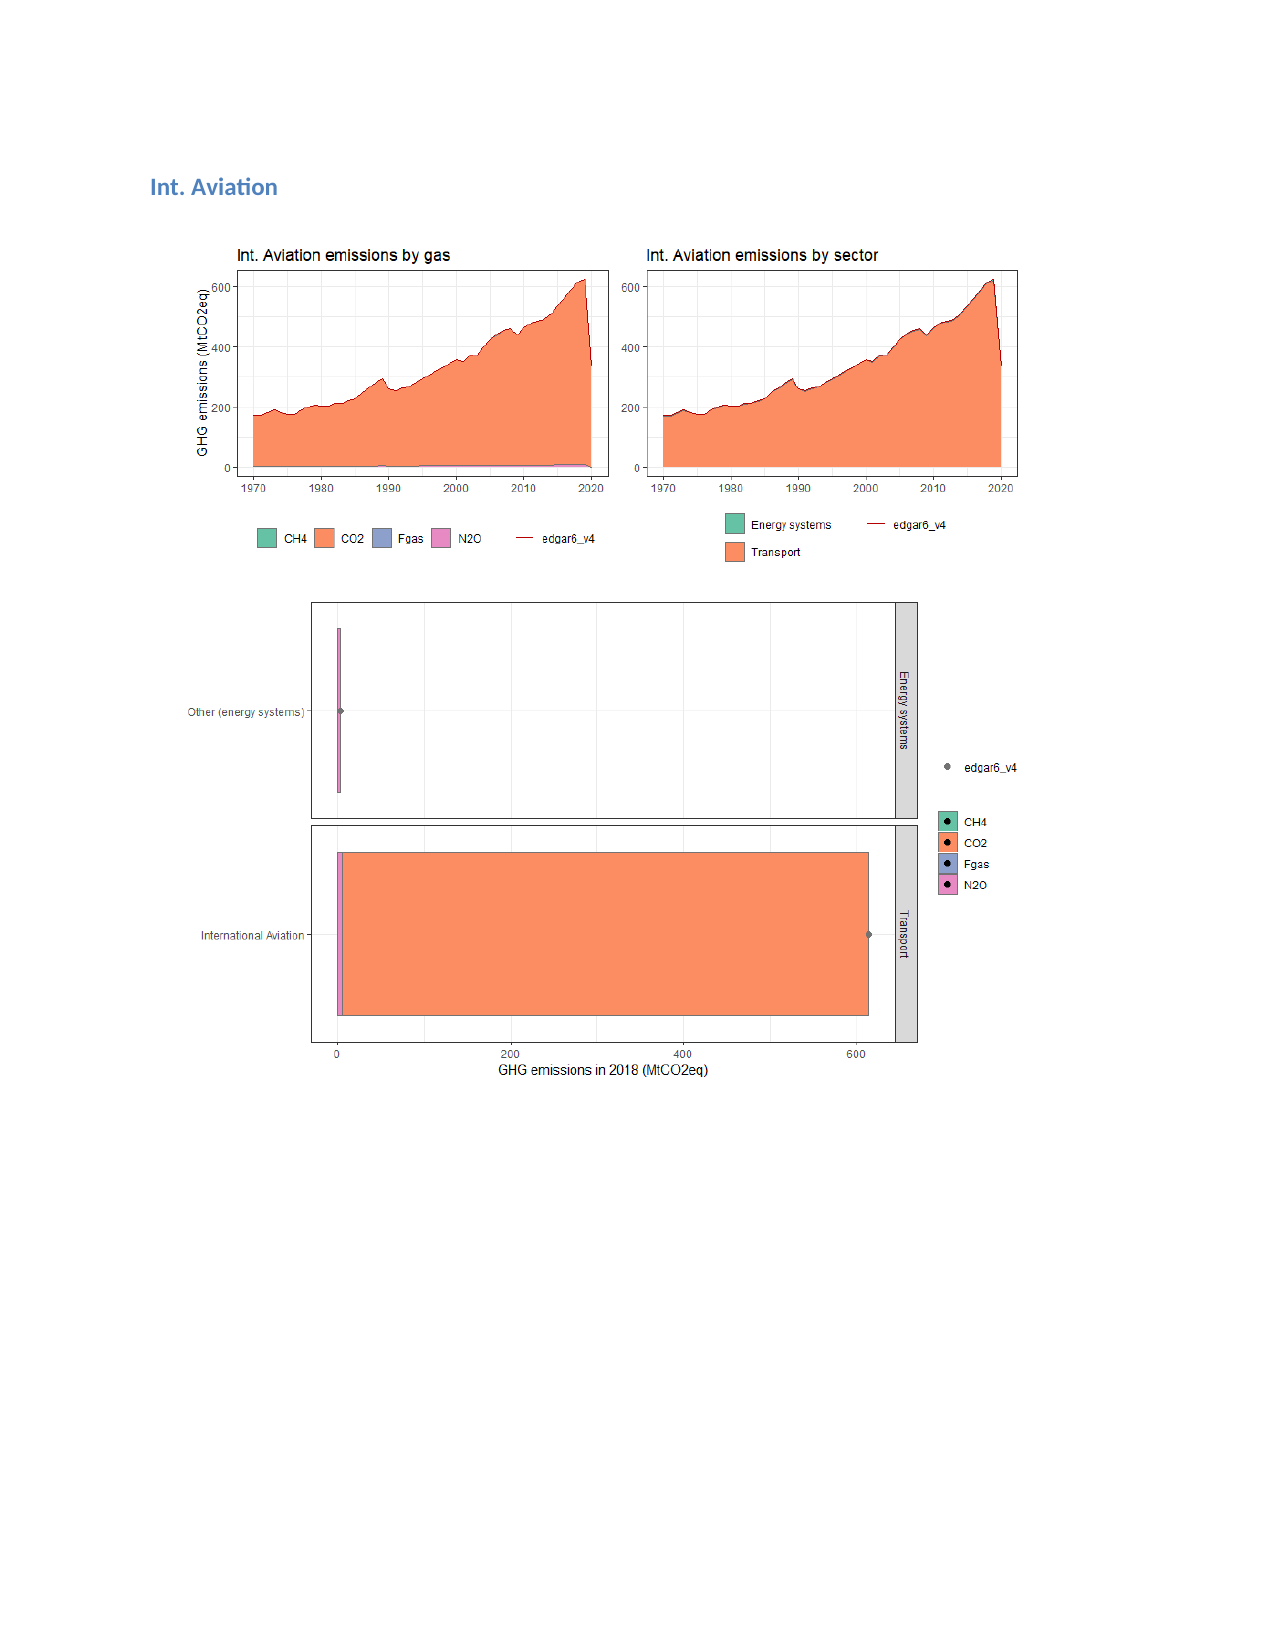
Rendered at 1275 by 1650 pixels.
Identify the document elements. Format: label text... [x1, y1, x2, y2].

subtitle Int. Aviation [150, 171, 1125, 201]
picture [168, 220, 1044, 1096]
